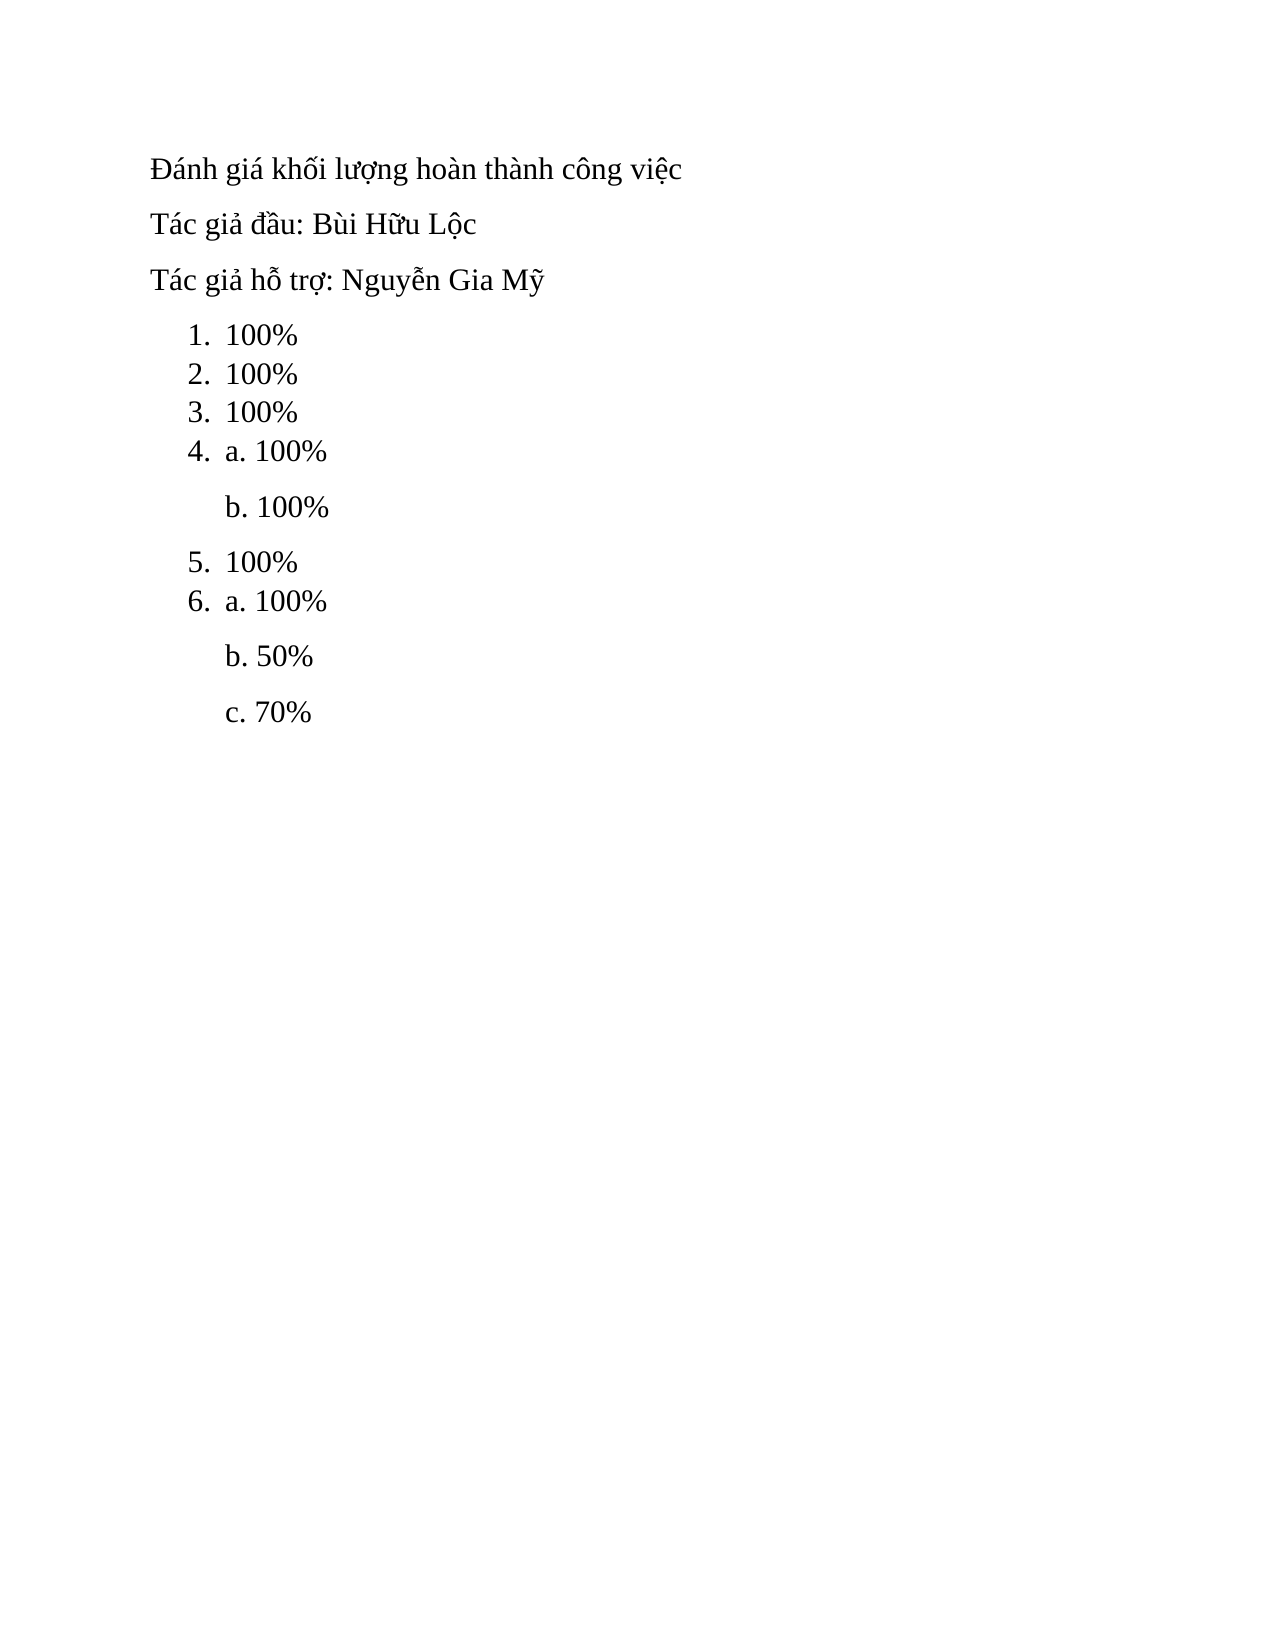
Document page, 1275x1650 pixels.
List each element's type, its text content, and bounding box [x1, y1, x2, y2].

list 100% [187, 543, 1125, 579]
text b. 100% [225, 488, 1125, 524]
list a. 100% [187, 582, 1125, 618]
text c. 70% [225, 693, 1125, 729]
list 100% [187, 316, 1125, 352]
text Tác giả hỗ trợ: Nguyễn Gia Mỹ [150, 261, 1125, 297]
text Tác giả đầu: Bùi Hữu Lộc [150, 205, 1125, 241]
list 100% [187, 355, 1125, 391]
list a. 100% [187, 432, 1125, 468]
text b. 50% [225, 637, 1125, 673]
list 100% [187, 394, 1125, 430]
text Đánh giá khối lượng hoàn thành công việc [150, 150, 1125, 186]
